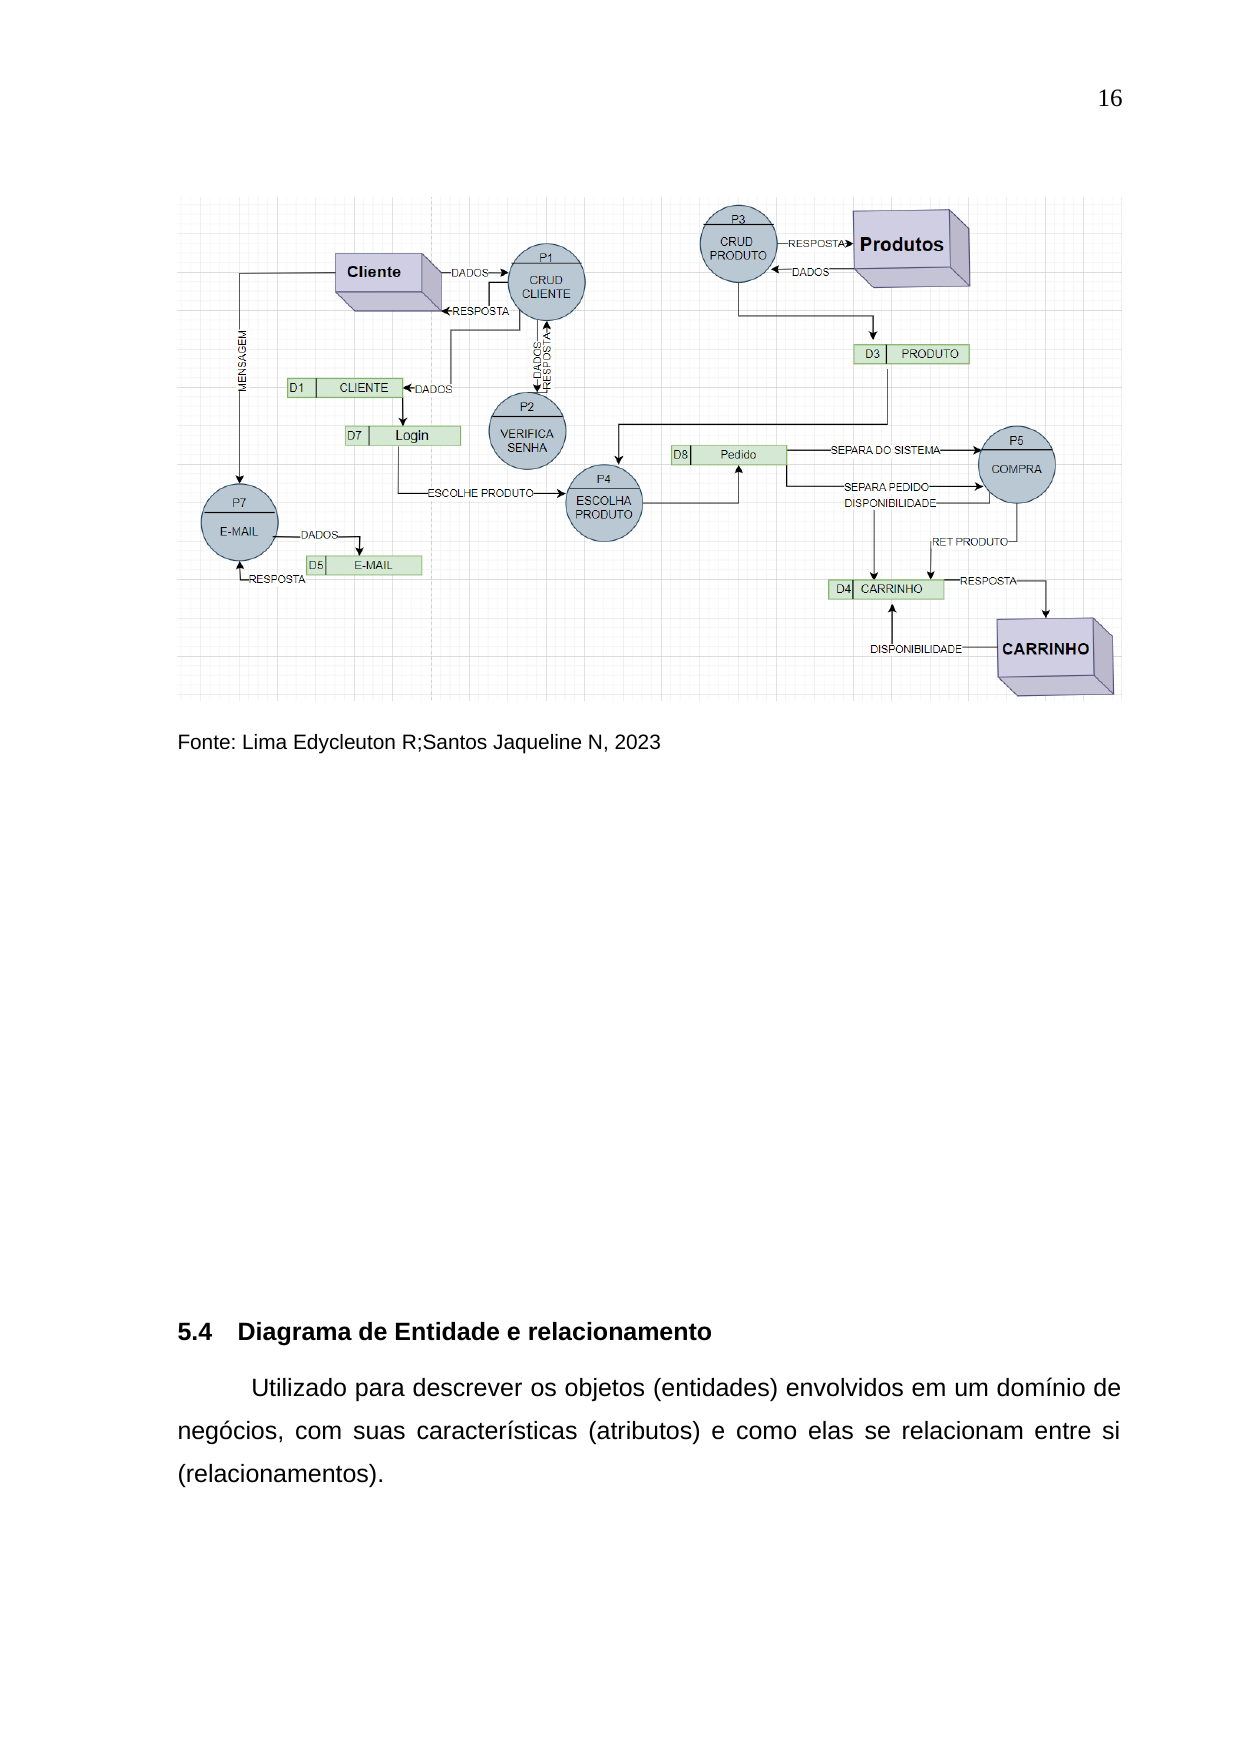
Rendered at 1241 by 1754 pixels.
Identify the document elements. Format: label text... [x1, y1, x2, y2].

subtitle Diagrama de Entidade e relacionamento [177, 1317, 1122, 1346]
picture [177, 197, 1122, 701]
text Fonte: Lima Edycleuton R;Santos Jaqueline N, 2023 [177, 730, 1122, 754]
text Utilizado para descrever os objetos (entidades) envolvidos em um domínio de negócios, com suas características (atributos) e como elas se relacionam entre si (relacionamentos). [177, 1373, 1122, 1488]
